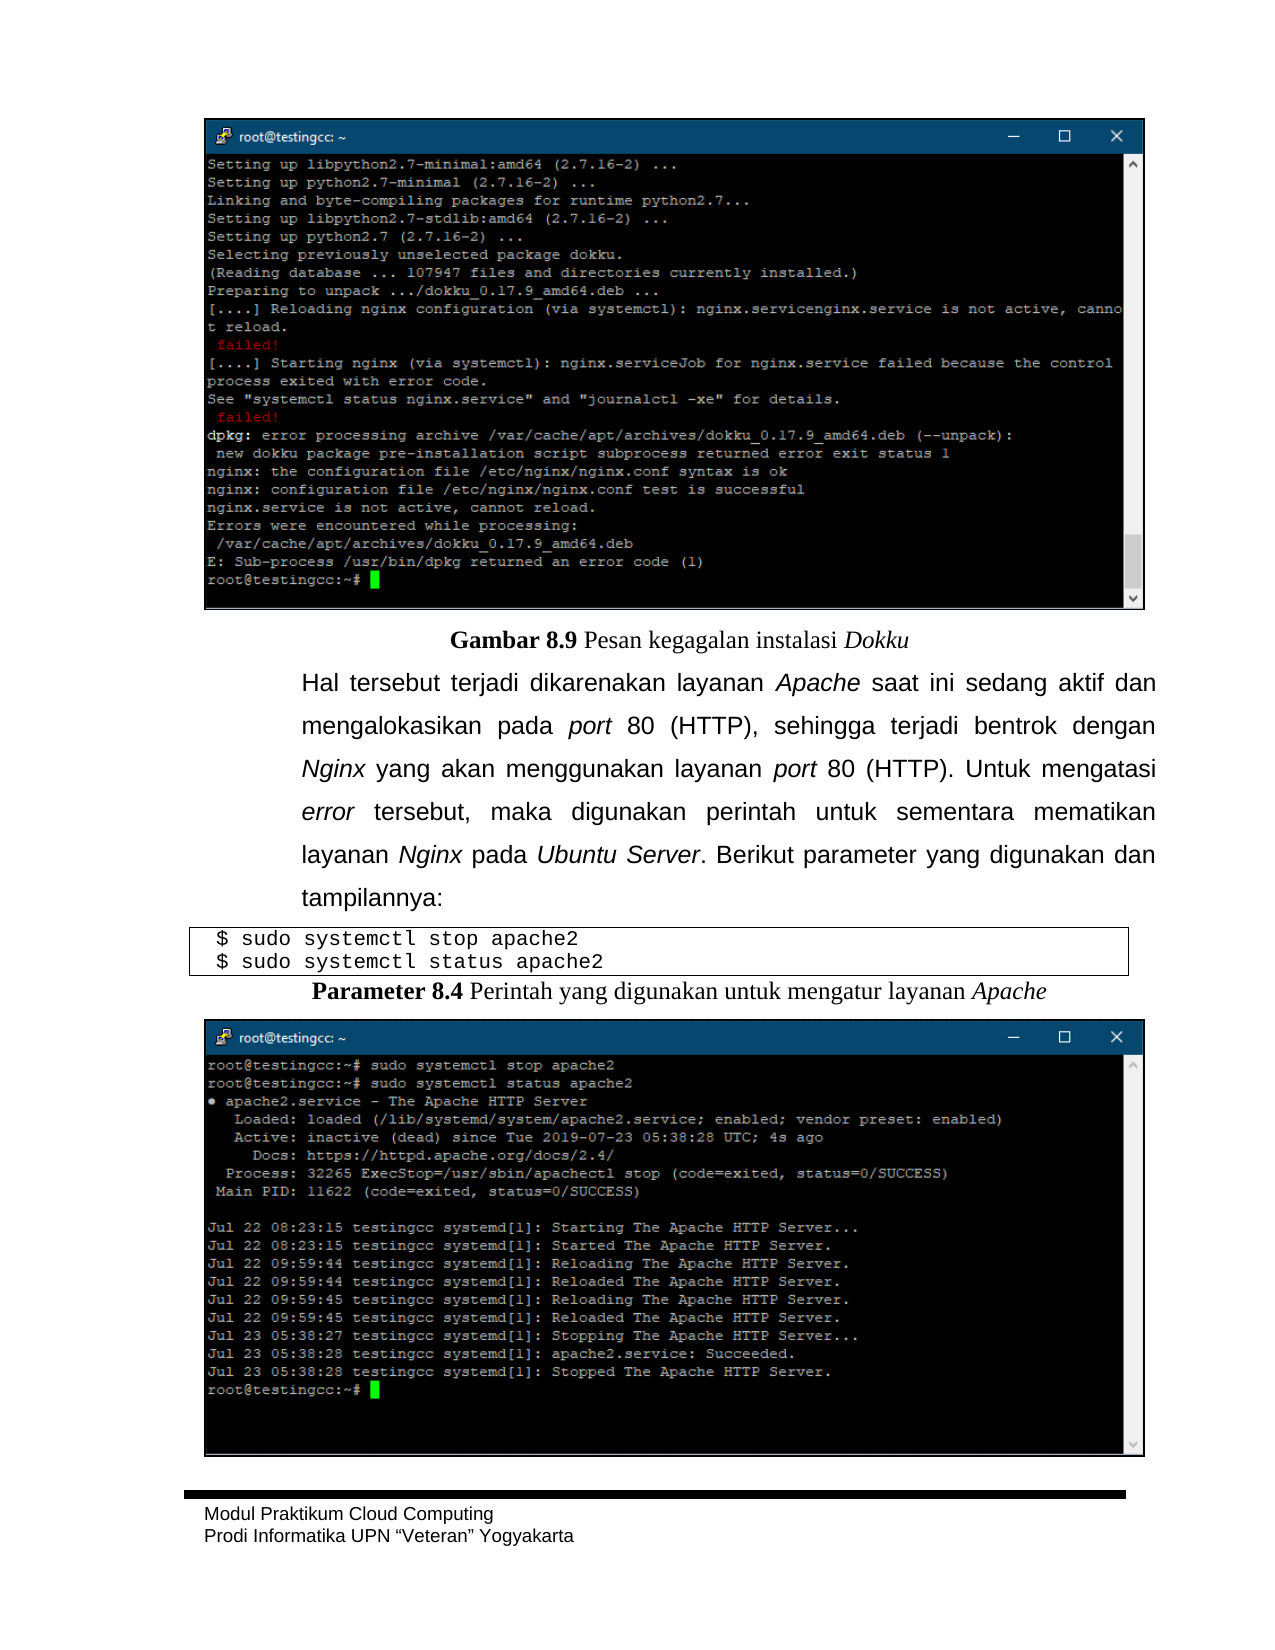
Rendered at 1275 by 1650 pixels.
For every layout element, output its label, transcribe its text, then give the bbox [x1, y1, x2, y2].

table_header $ sudo systemctl stop apache2 $ sudo systemctl status apache2 [190, 928, 1128, 975]
text Gambar 8.9 Pesan kegagalan instalasi Dokku [204, 625, 1157, 653]
picture [206, 120, 1143, 609]
picture [206, 1021, 1143, 1455]
list Hal tersebut terjadi dikarenakan layanan Apache saat ini sedang aktif dan mengalokasikan pada port 80 (HTTP), sehingga terjadi bentrok dengan Nginx yang akan menggunakan layanan port 80 (HTTP). Untuk mengatasi error tersebut, maka digunakan perintah untuk sementara mematikan layanan Nginx pada Ubuntu Server. Berikut parameter yang digunakan dan tampilannya: [301, 668, 1157, 912]
text Parameter 8.4 Perintah yang digunakan untuk mengatur layanan Apache [204, 976, 1157, 1005]
